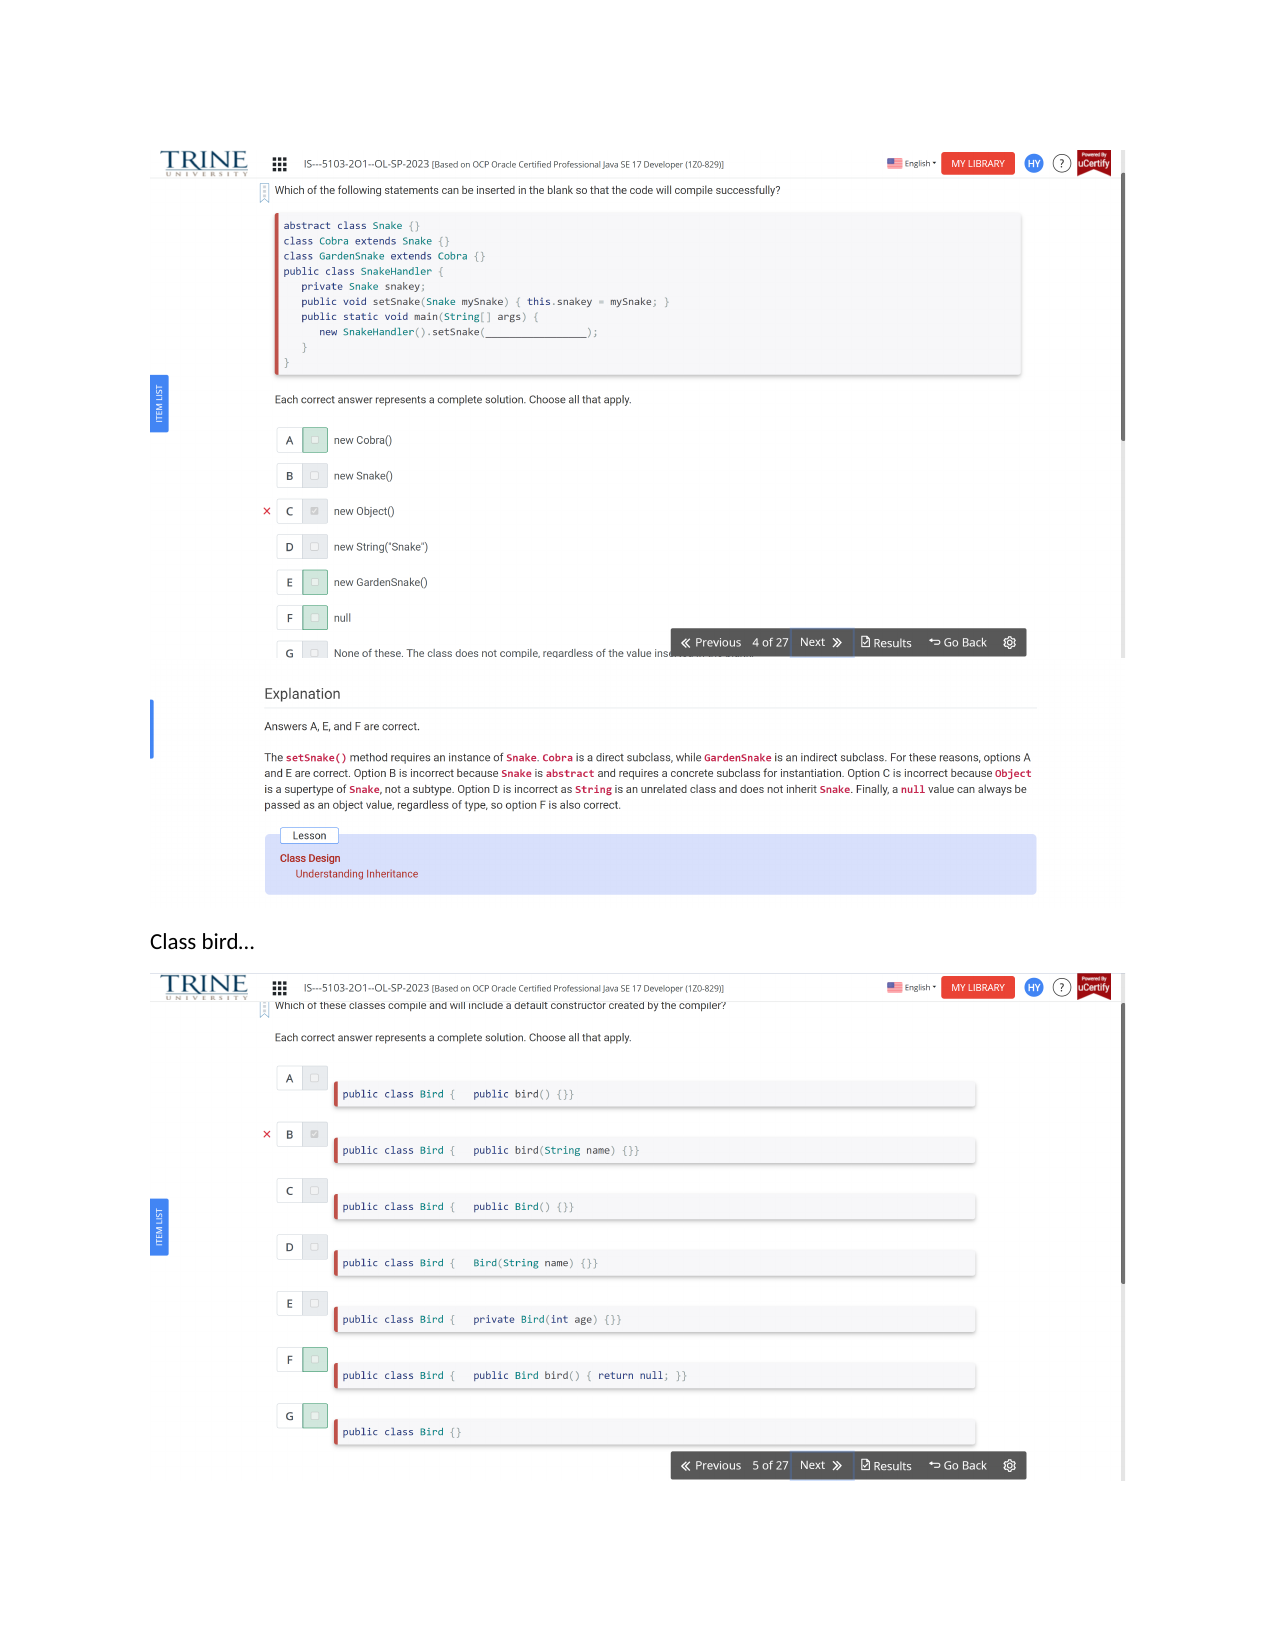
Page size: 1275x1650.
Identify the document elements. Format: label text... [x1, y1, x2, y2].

text Class bird… [150, 927, 1125, 955]
picture [150, 973, 1125, 1481]
picture [150, 659, 1125, 908]
picture [150, 150, 1125, 658]
